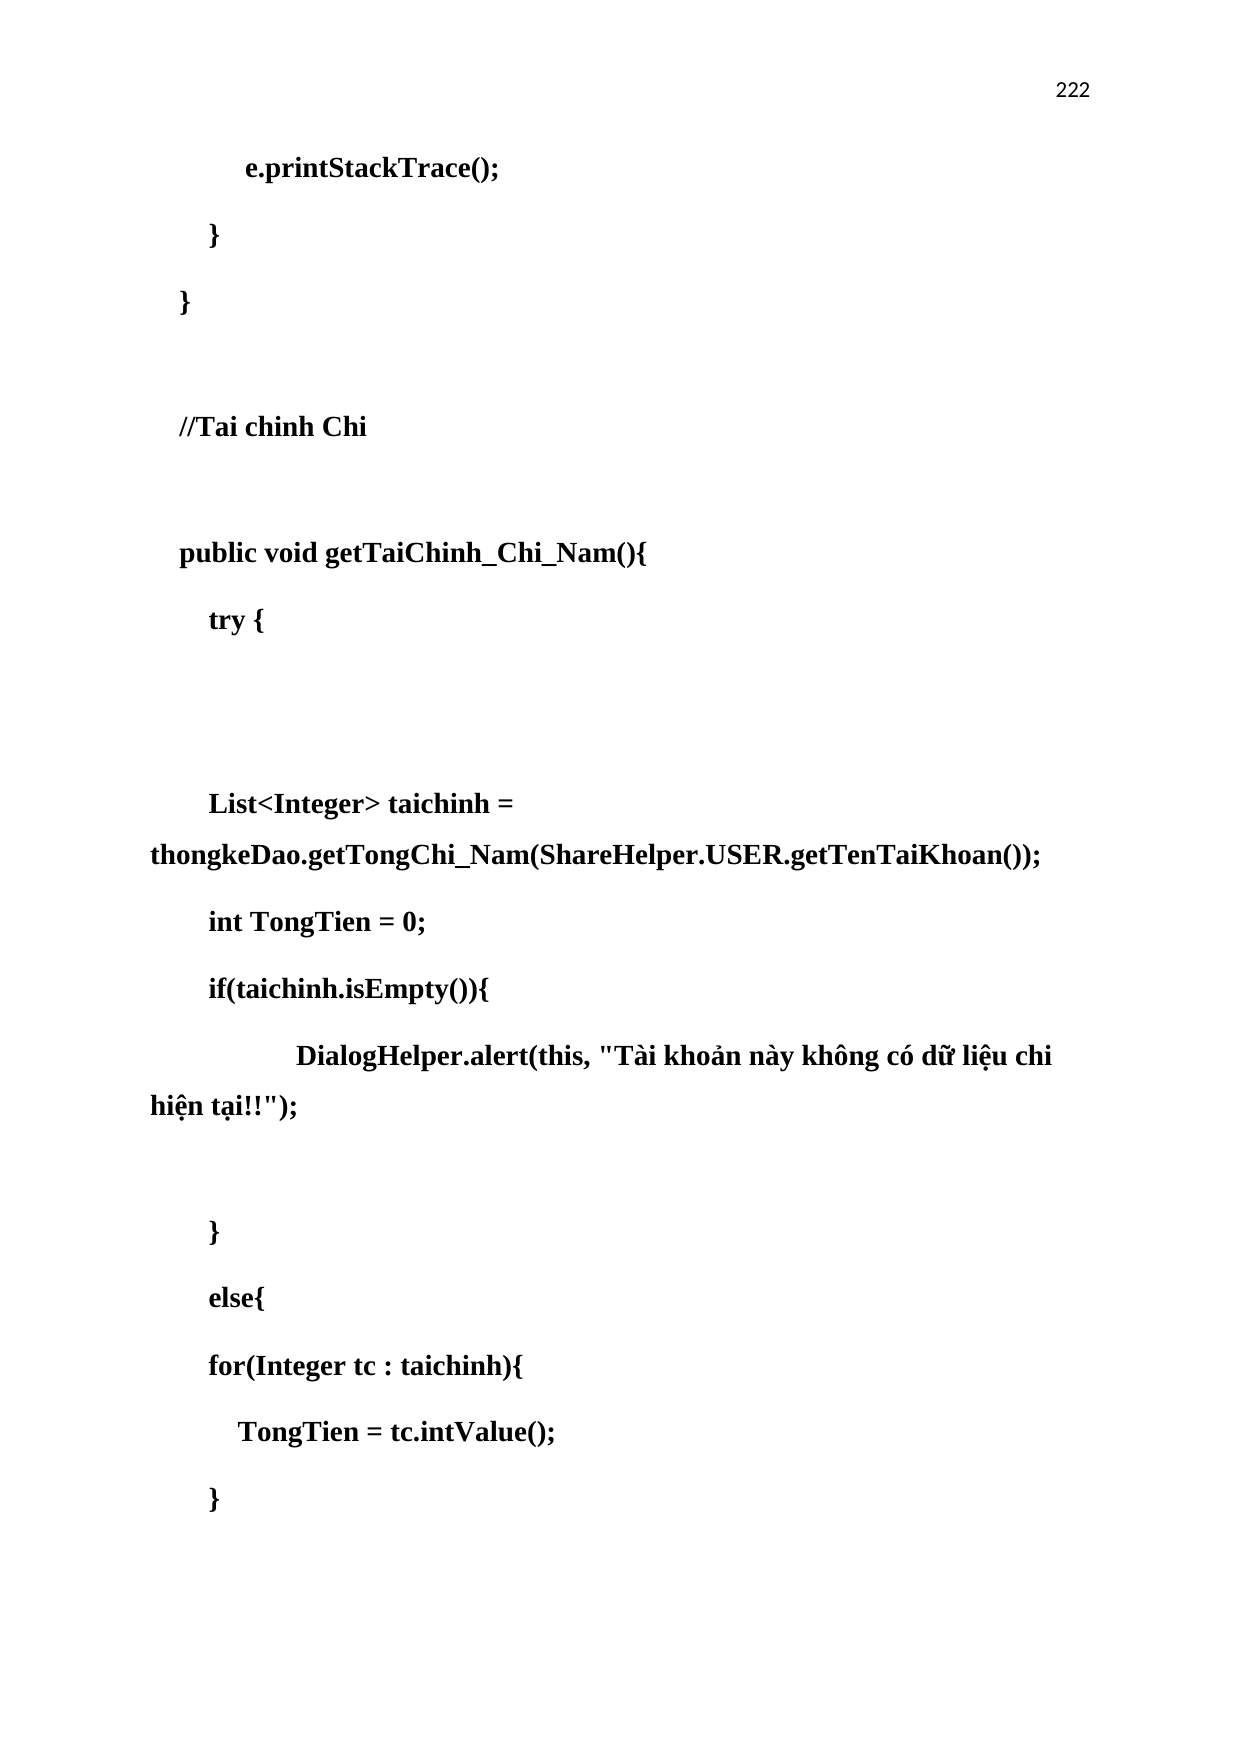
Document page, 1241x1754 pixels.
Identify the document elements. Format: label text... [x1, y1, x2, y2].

text for(Integer tc : taichinh){ [150, 1348, 1090, 1381]
text e.printStackTrace(); [150, 150, 1090, 183]
text } [150, 1482, 1090, 1515]
text if(taichinh.isEmpty()){ [150, 971, 1090, 1004]
text public void getTaiChinh_Chi_Nam(){ [150, 535, 1090, 569]
text else{ [150, 1281, 1090, 1314]
text try { [150, 602, 1090, 636]
text List<Integer> taichinh = thongkeDao.getTongChi_Nam(ShareHelper.USER.getTenTaiKhoan()); [150, 786, 1090, 870]
text TongTien = tc.intValue(); [150, 1414, 1090, 1448]
text } [150, 1214, 1090, 1247]
text } [150, 284, 1090, 317]
text //Tai chinh Chi [150, 409, 1090, 443]
text int TongTien = 0; [150, 904, 1090, 937]
text } [150, 217, 1090, 251]
text DialogHelper.alert(this, "Tài khoản này không có dữ liệu chi hiện tại!!"); [150, 1038, 1090, 1122]
